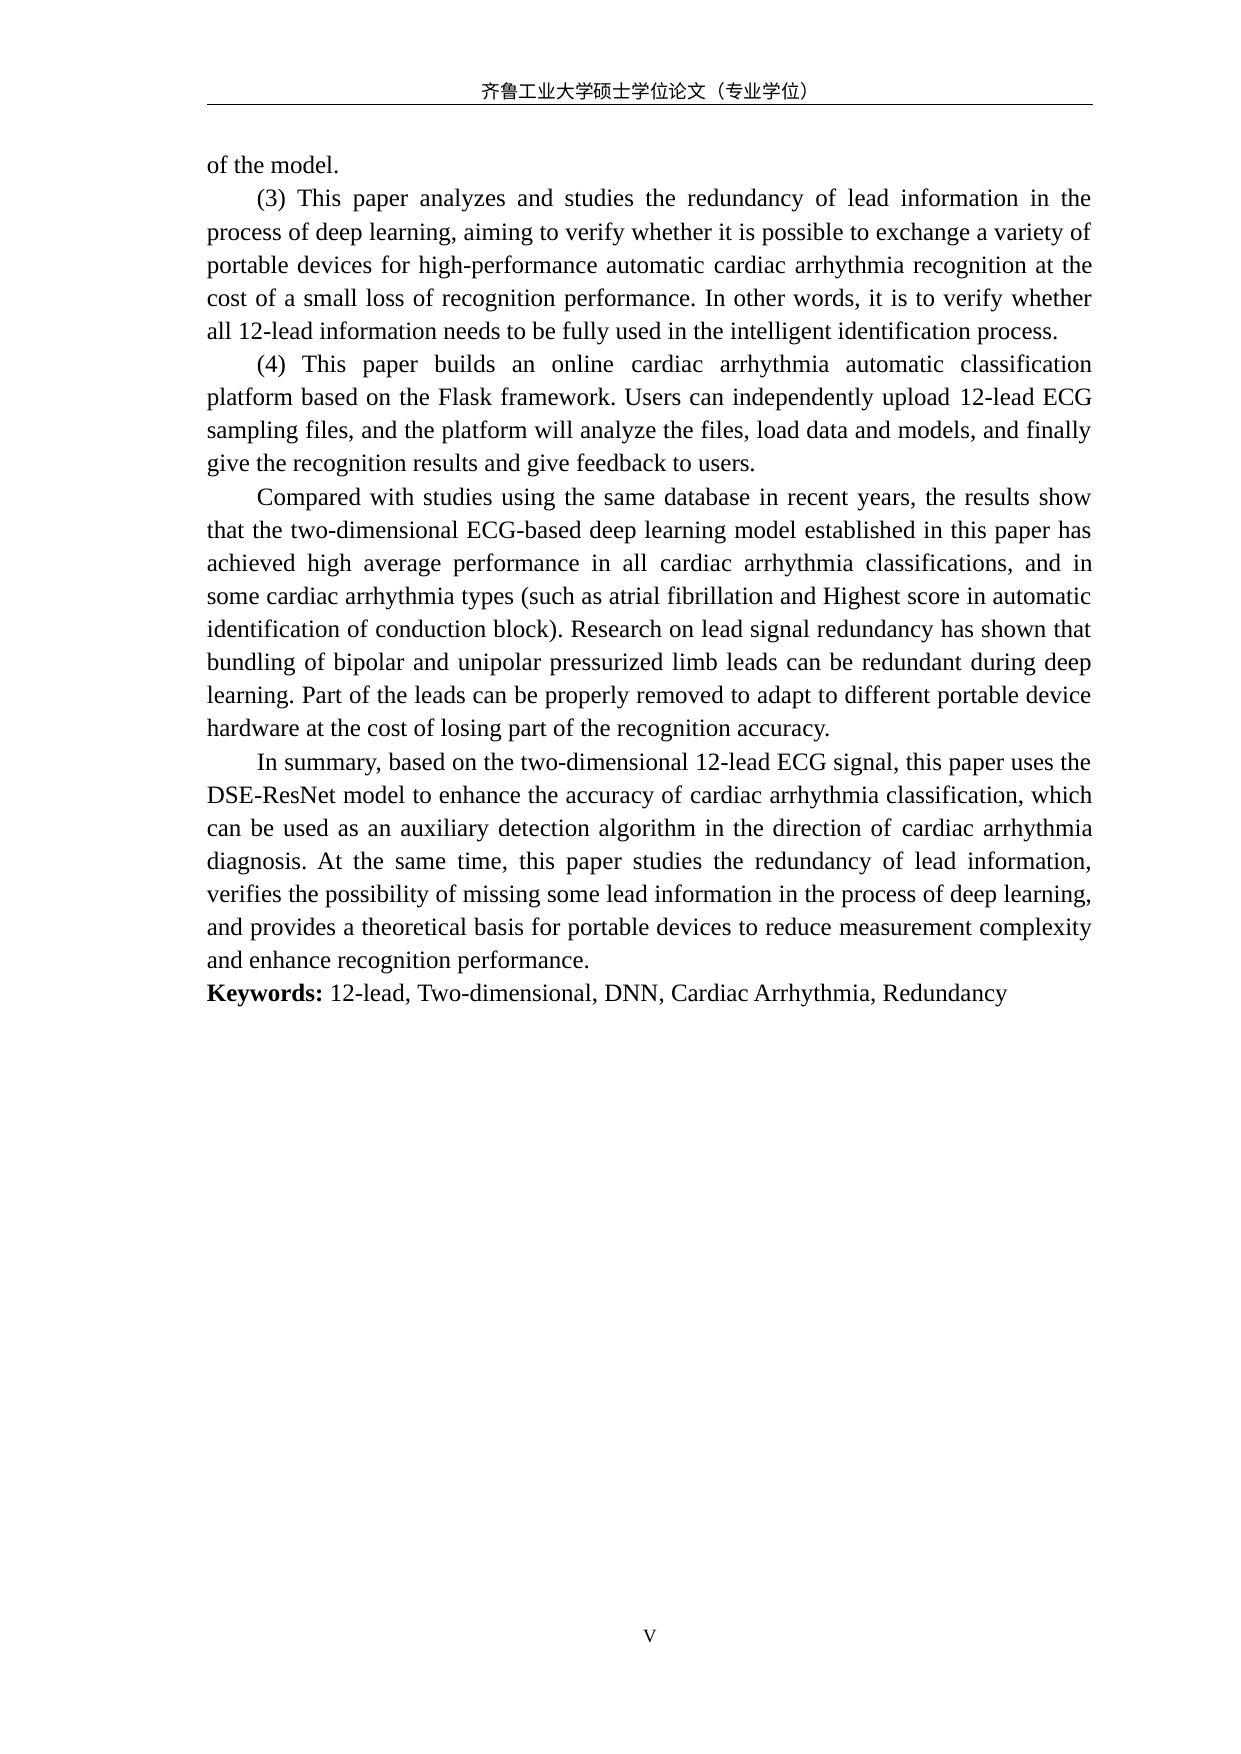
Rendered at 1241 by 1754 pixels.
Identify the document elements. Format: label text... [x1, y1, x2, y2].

text In summary, based on the two-dimensional 12-lead ECG signal, this paper uses the DSE-ResNet model to enhance the accuracy of cardiac arrhythmia classification, which can be used as an auxiliary detection algorithm in the direction of cardiac arrhythmia diagnosis. At the same time, this paper studies the redundancy of lead information, verifies the possibility of missing some lead information in the process of deep learning, and provides a theoretical basis for portable devices to reduce measurement complexity and enhance recognition performance. Keywords: 12-lead, Two-dimensional, DNN, Cardiac Arrhythmia, Redundancy [207, 744, 1093, 1009]
text (3) This paper analyzes and studies the redundancy of lead information in the process of deep learning, aiming to verify whether it is possible to exchange a variety of portable devices for high-performance automatic cardiac arrhythmia recognition at the cost of a small loss of recognition performance. In other words, it is to verify whether all 12-lead information needs to be fully used in the intelligent identification process. [207, 181, 1093, 347]
text Compared with studies using the same database in recent years, the results show that the two-dimensional ECG-based deep learning model established in this paper has achieved high average performance in all cardiac arrhythmia classifications, and in some cardiac arrhythmia types (such as atrial fibrillation and Highest score in automatic identification of conduction block). Research on lead signal redundancy has shown that bundling of bipolar and unipolar pressurized limb leads can be redundant during deep learning. Part of the leads can be properly removed to adapt to different portable device hardware at the cost of losing part of the recognition accuracy. [207, 479, 1093, 744]
text (4) This paper builds an online cardiac arrhythmia automatic classification platform based on the Flask framework. Users can independently upload 12-lead ECG sampling files, and the platform will analyze the files, load data and models, and finally give the recognition results and give feedback to users. [207, 347, 1093, 479]
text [207, 148, 1093, 181]
